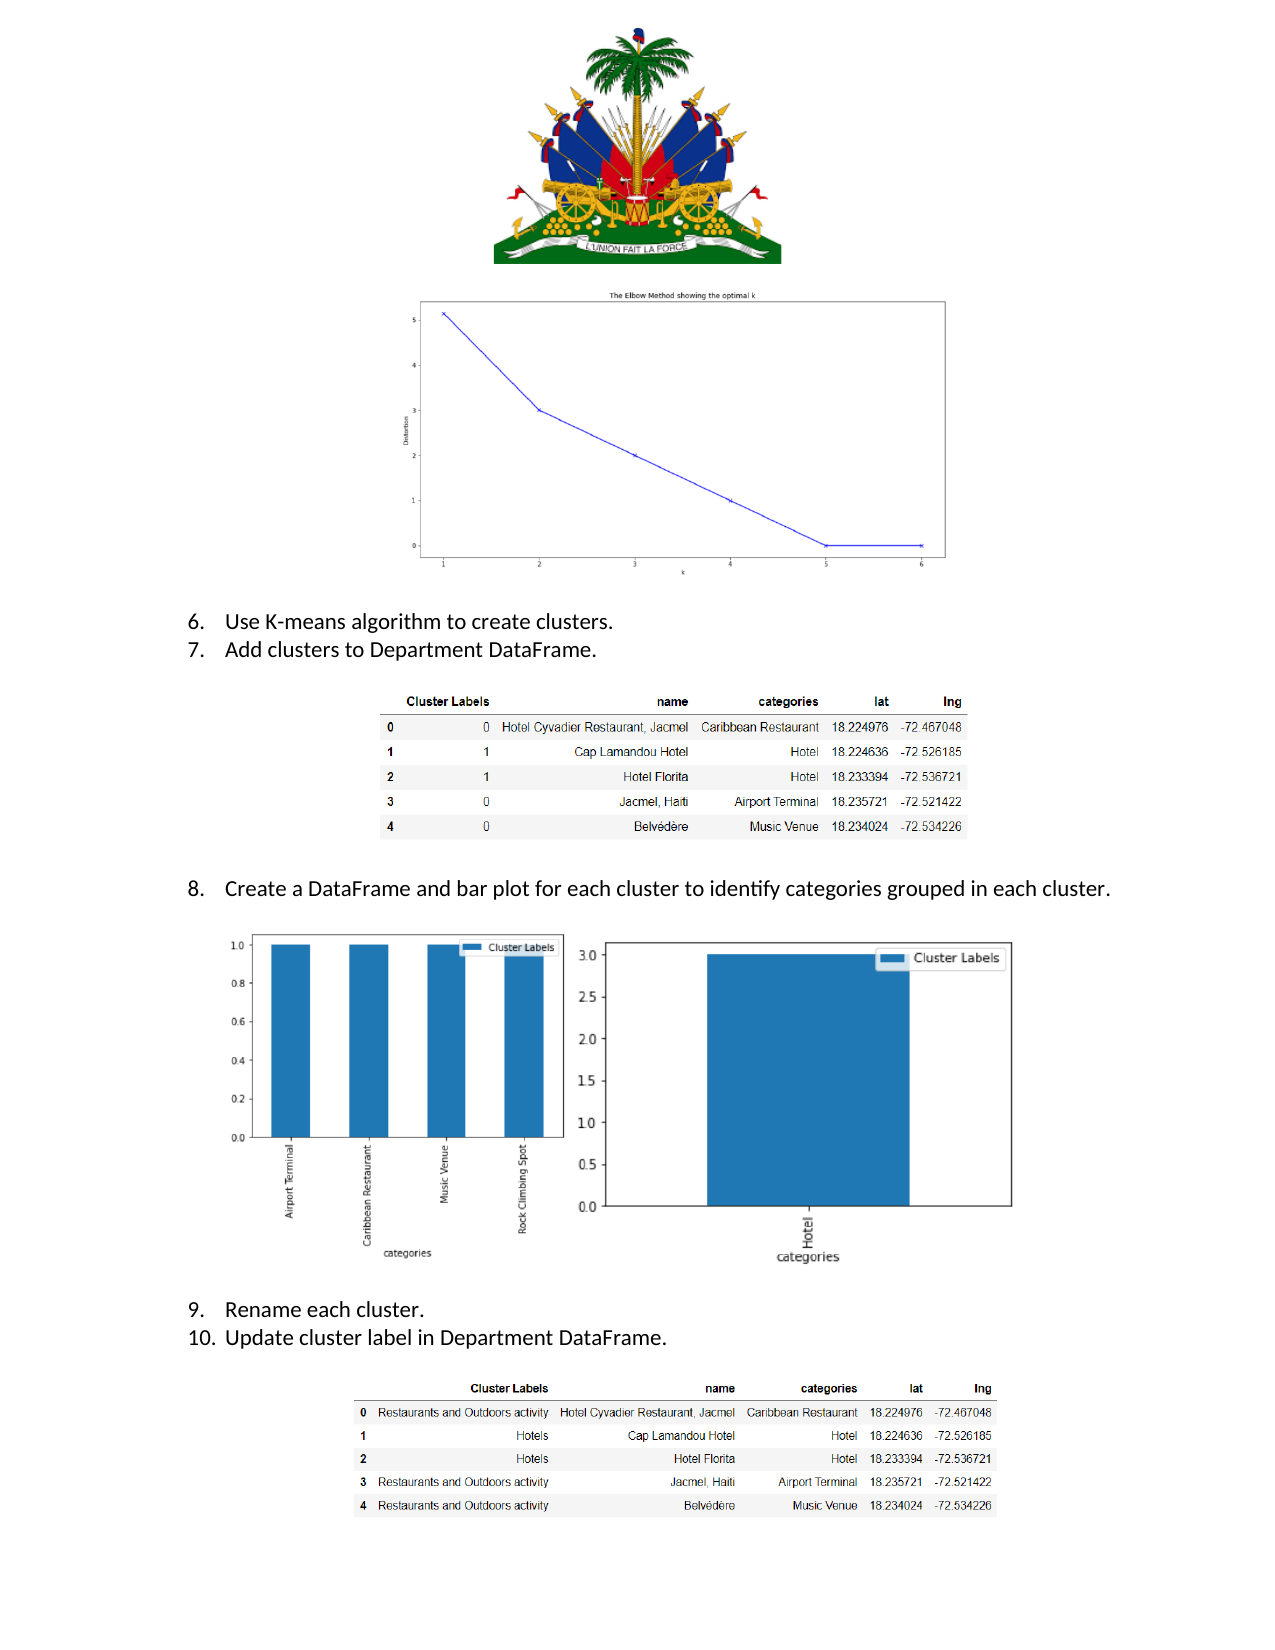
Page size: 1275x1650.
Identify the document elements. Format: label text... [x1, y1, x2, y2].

list Create a DataFrame and bar plot for each cluster to identify categories grouped in each cluster. [187, 874, 1125, 902]
list Use K-means algorithm to create clusters. [187, 607, 1125, 635]
picture [376, 691, 974, 846]
list Update cluster label in Department DataFrame. [187, 1323, 1125, 1351]
picture [225, 930, 1020, 1268]
picture [399, 291, 951, 579]
list Rename each cluster. [187, 1295, 1125, 1323]
picture [493, 28, 782, 264]
picture [349, 1379, 1001, 1525]
list Add clusters to Department DataFrame. [187, 635, 1125, 663]
